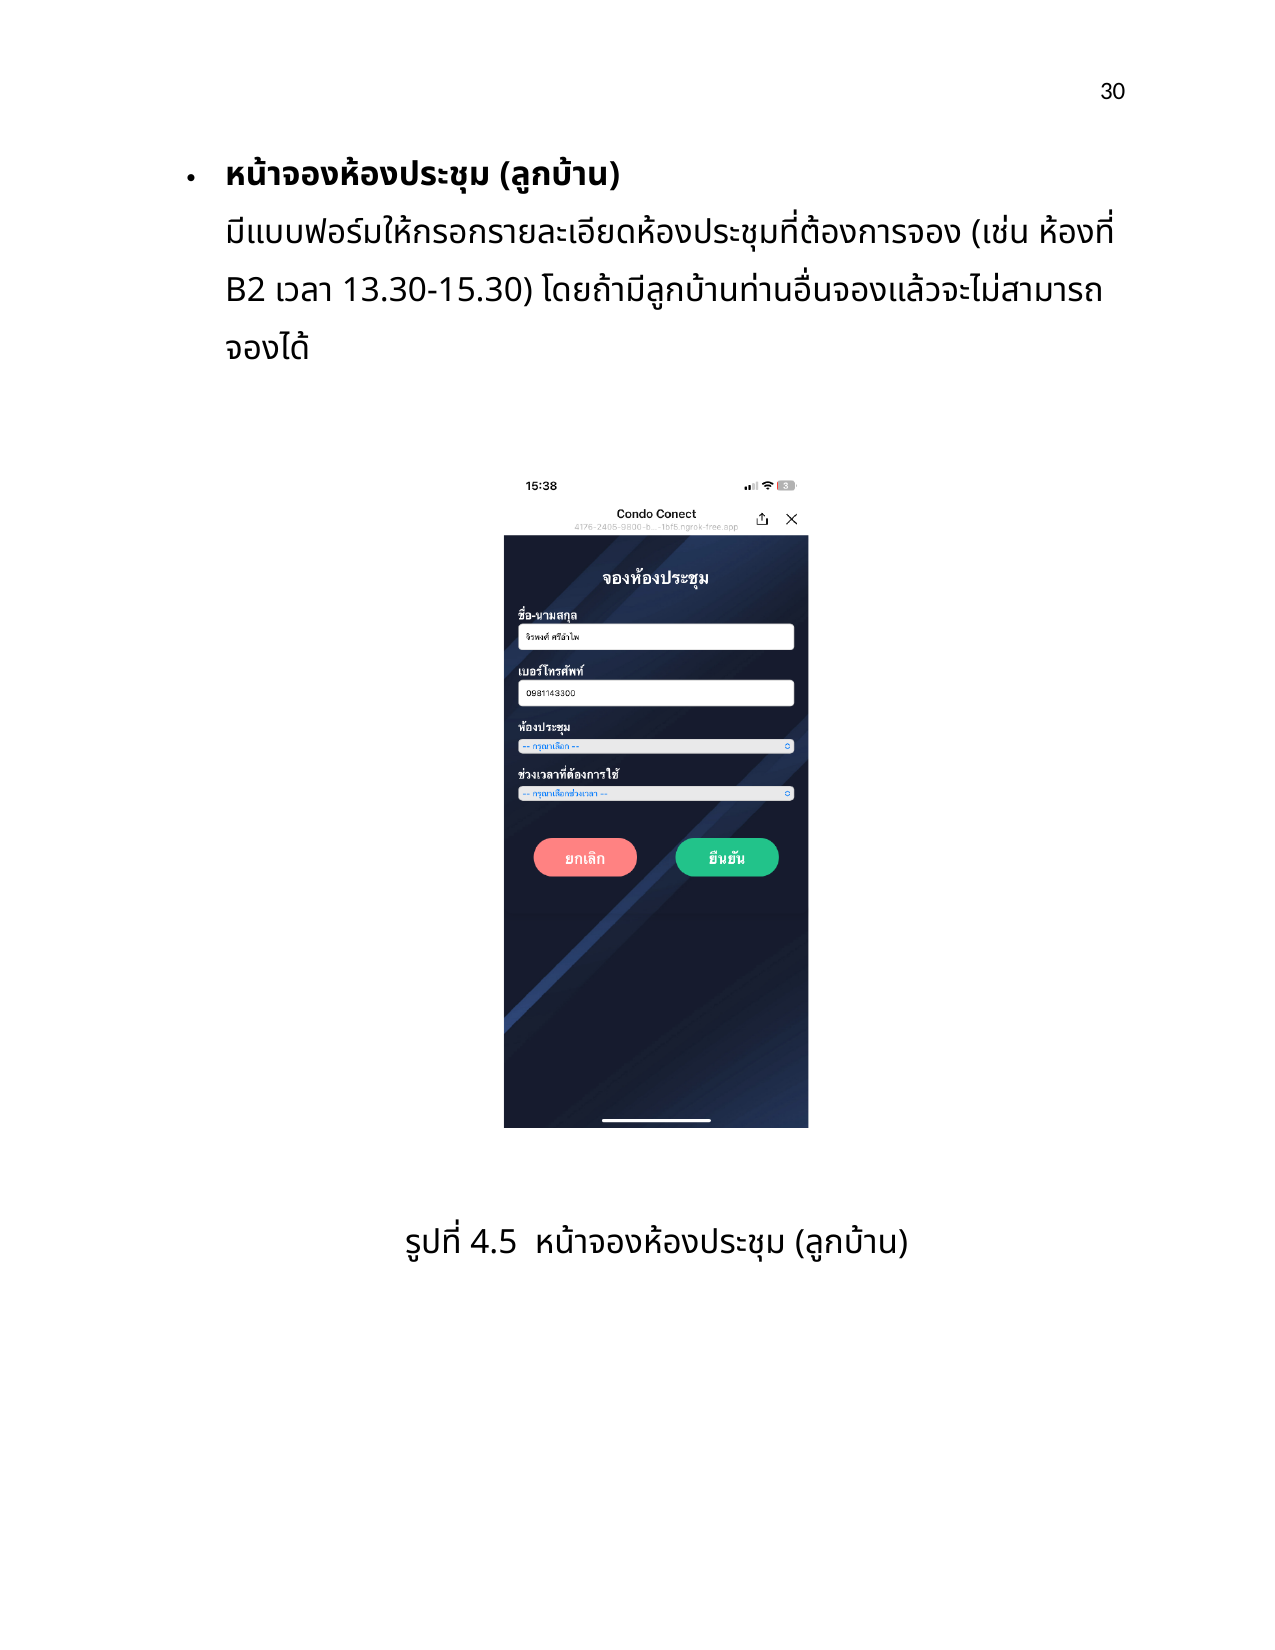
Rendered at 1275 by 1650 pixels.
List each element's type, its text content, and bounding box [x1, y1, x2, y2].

picture [503, 467, 809, 1128]
text รูปที่ 4.5 หน้าจองห้องประชุม (ลูกบ้าน) [187, 1218, 1125, 1269]
list หน้าจองห้องประชุม (ลูกบ้าน) มีแบบฟอร์มให้กรอกรายละเอียดห้องประชุมที่ต้องการจอง (เช่น ห้องที่ B2 เวลา 13.30-15.30) โดยถ้ามีลูกบ้านท่านอื่นจองแล้วจะไม่สามารถจองได้ [187, 150, 1125, 375]
